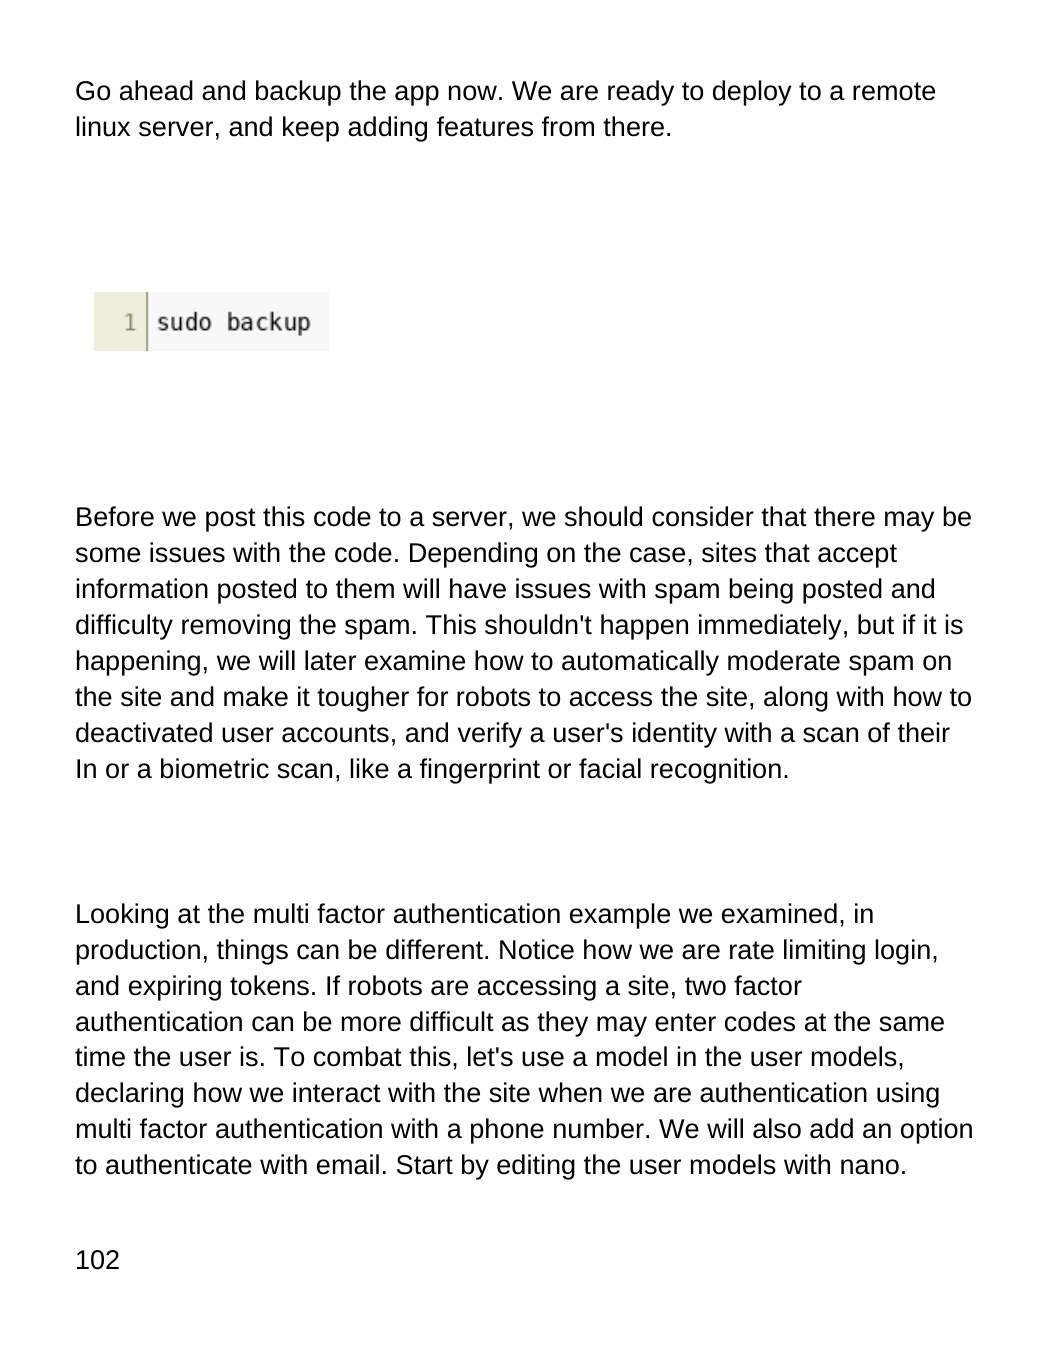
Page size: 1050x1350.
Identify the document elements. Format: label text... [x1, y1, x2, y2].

picture [93, 292, 329, 351]
text Before we post this code to a server, we should consider that there may be some issues with the code. Depending on the case, sites that accept information posted to them will have issues with spam being posted and difficulty removing the spam. This shouldn't happen immediately, but if it is happening, we will later examine how to automatically moderate spam on the site and make it tougher for robots to access the site, along with how to deactivated user accounts, and verify a user's identity with a scan of their In or a biometric scan, like a fingerprint or facial recognition. [75, 501, 975, 820]
text Looking at the multi factor authentication example we examined, in production, things can be different. Notice how we are rate limiting login, and expiring tokens. If robots are accessing a site, two factor authentication can be more difficult as they may enter codes at the same time the user is. To combat this, let's use a model in the user models, declaring how we interact with the site when we are authentication using multi factor authentication with a phone number. We will also add an option to authenticate with email. Start by editing the user models with nano. [75, 898, 975, 1216]
text Go ahead and backup the app now. We are ready to deploy to a remote linux server, and keep adding features from there. [75, 75, 975, 178]
